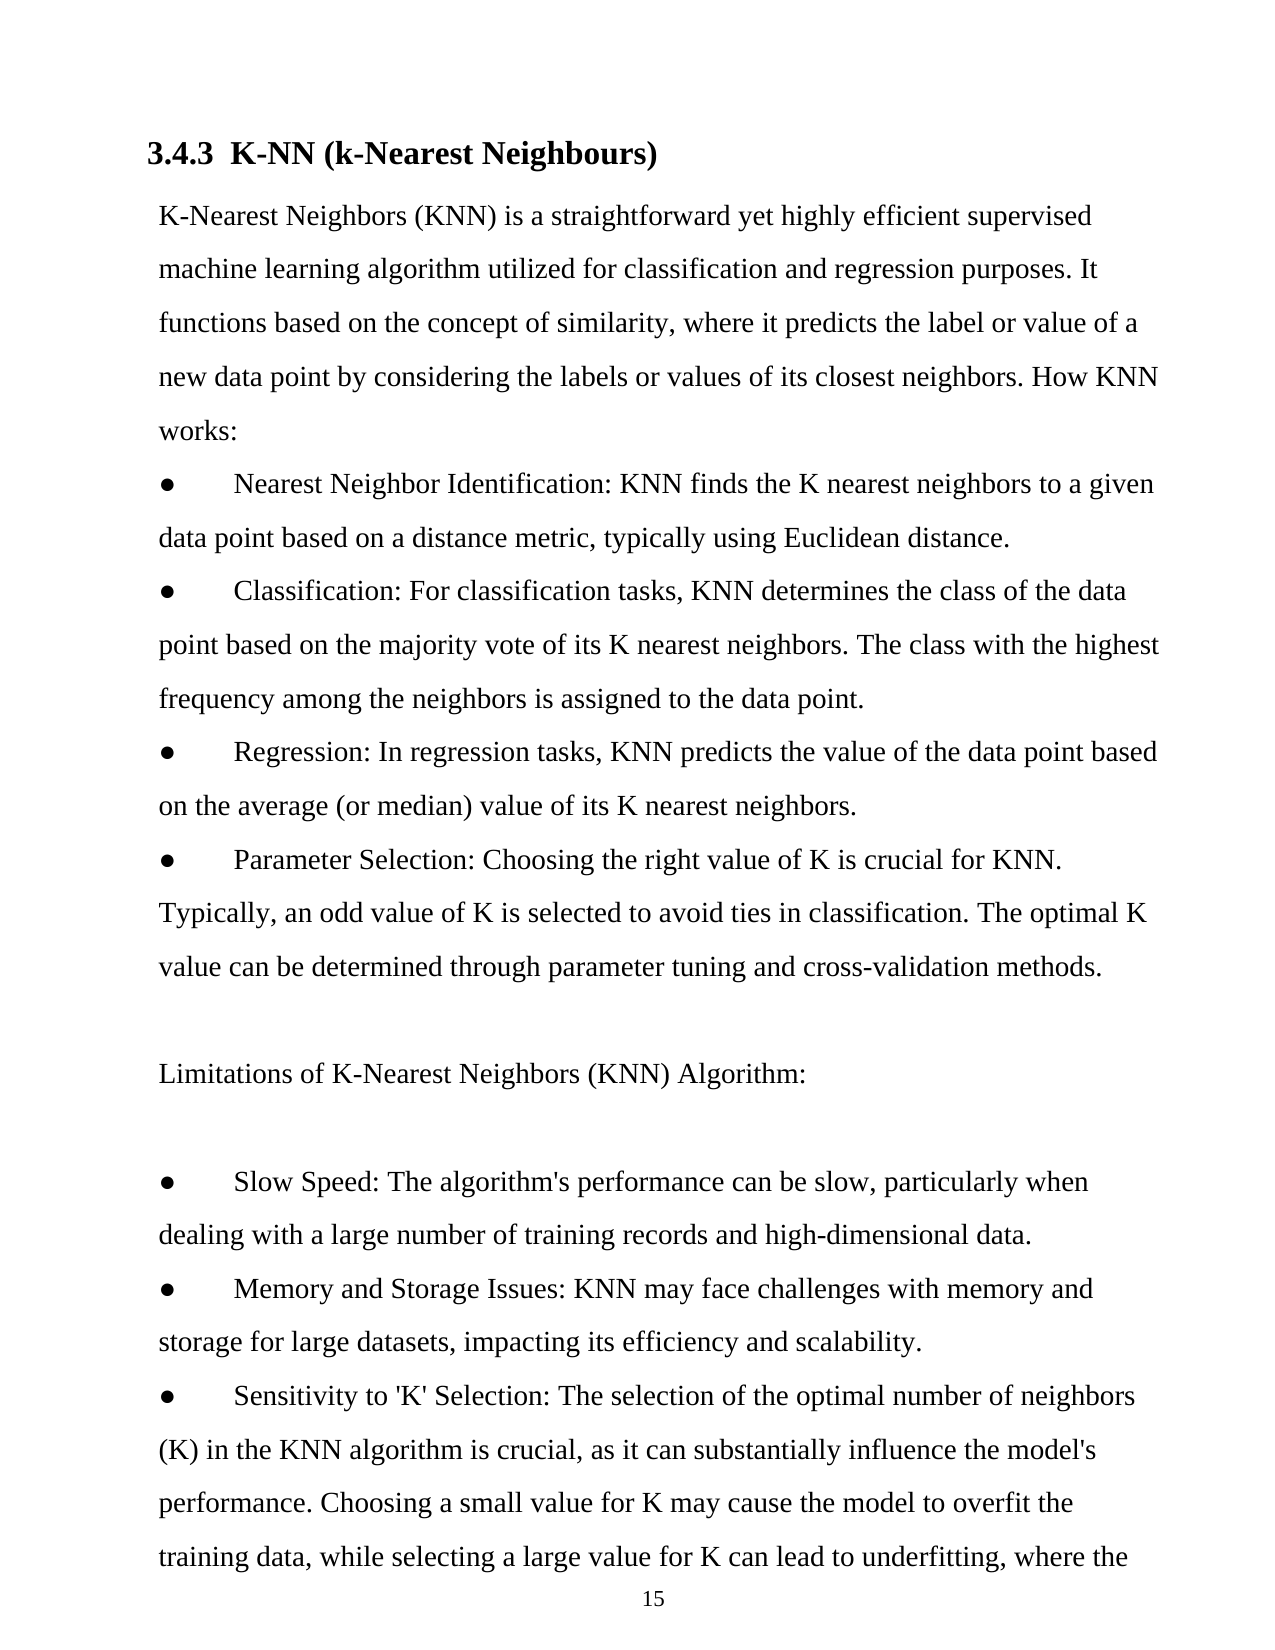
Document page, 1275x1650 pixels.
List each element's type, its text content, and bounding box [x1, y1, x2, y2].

text Limitations of K-Nearest Neighbors (KNN) Algorithm: [158, 1056, 1151, 1090]
list Classification: For classification tasks, KNN determines the class of the data point based on the majority vote of its K nearest neighbors. The class with the highest frequency among the neighbors is assigned to the data point. [158, 573, 1167, 714]
list Regression: In regression tasks, KNN predicts the value of the data point based on the average (or median) value of its K nearest neighbors. [158, 734, 1167, 822]
subtitle K-NN (k-Nearest Neighbours) [147, 133, 1223, 172]
list Slow Speed: The algorithm's performance can be slow, particularly when dealing with a large number of training records and high-dimensional data. [158, 1164, 1151, 1251]
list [158, 1378, 1151, 1573]
list Memory and Storage Issues: KNN may face challenges with memory and storage for large datasets, impacting its efficiency and scalability. [158, 1271, 1151, 1358]
list Parameter Selection: Choosing the right value of K is crucial for KNN. Typically, an odd value of K is selected to avoid ties in classification. The optimal K value can be determined through parameter tuning and cross-validation methods. [158, 842, 1151, 983]
text K-Nearest Neighbors (KNN) is a straightforward yet highly efficient supervised machine learning algorithm utilized for classification and regression purposes. It functions based on the concept of similarity, where it predicts the label or value of a new data point by considering the labels or values of its closest neighbors. How KNN works: [158, 198, 1167, 446]
list Nearest Neighbor Identification: KNN finds the K nearest neighbors to a given data point based on a distance metric, typically using Euclidean distance. [158, 466, 1167, 553]
